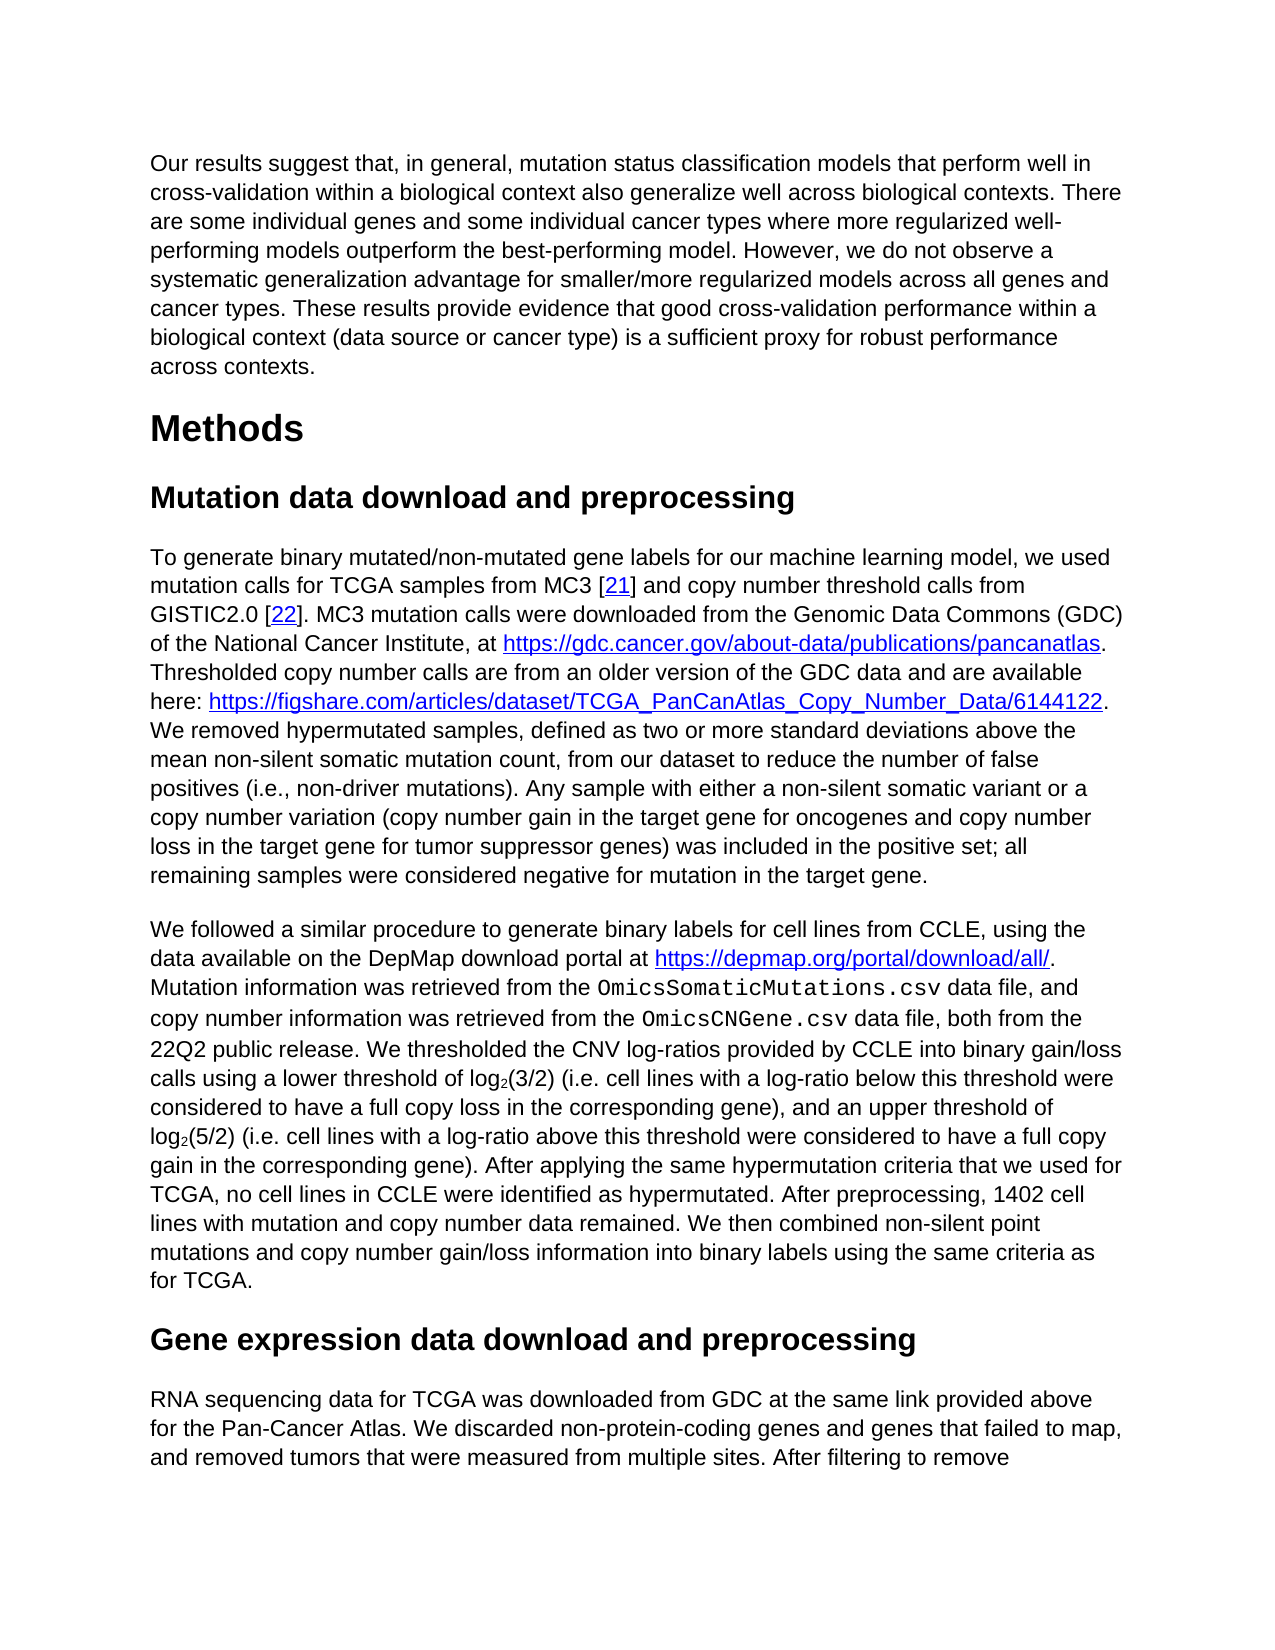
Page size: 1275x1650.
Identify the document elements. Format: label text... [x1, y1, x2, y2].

text Our results suggest that, in general, mutation status classification models that perform well in cross-validation within a biological context also generalize well across biological contexts. There are some individual genes and some individual cancer types where more regularized well-performing models outperform the best-performing model. However, we do not observe a systematic generalization advantage for smaller/more regularized models across all genes and cancer types. These results provide evidence that good cross-validation performance within a biological context (data source or cancer type) is a sufficient proxy for robust performance across contexts. [150, 150, 1125, 379]
text To generate binary mutated/non-mutated gene labels for our machine learning model, we used mutation calls for TCGA samples from MC3 [21] and copy number threshold calls from GISTIC2.0 [22]. MC3 mutation calls were downloaded from the Genomic Data Commons (GDC) of the National Cancer Institute, at https://gdc.cancer.gov/about-data/publications/pancanatlas. Thresholded copy number calls are from an older version of the GDC data and are available here: https://figshare.com/articles/dataset/TCGA_PanCanAtlas_Copy_Number_Data/6144122. We removed hypermutated samples, defined as two or more standard deviations above the mean non-silent somatic mutation count, from our dataset to reduce the number of false positives (i.e., non-driver mutations). Any sample with either a non-silent somatic variant or a copy number variation (copy number gain in the target gene for oncogenes and copy number loss in the target gene for tumor suppressor genes) was included in the positive set; all remaining samples were considered negative for mutation in the target gene. [150, 543, 1125, 888]
subtitle Gene expression data download and preprocessing [150, 1321, 1125, 1357]
text We followed a similar procedure to generate binary labels for cell lines from CCLE, using the data available on the DepMap download portal at https://depmap.org/portal/download/all/. Mutation information was retrieved from the OmicsSomaticMutations.csv data file, and copy number information was retrieved from the OmicsCNGene.csv data file, both from the 22Q2 public release. We thresholded the CNV log-ratios provided by CCLE into binary gain/loss calls using a lower threshold of log2(3/2) (i.e. cell lines with a log-ratio below this threshold were considered to have a full copy loss in the corresponding gene), and an upper threshold of log2(5/2) (i.e. cell lines with a log-ratio above this threshold were considered to have a full copy gain in the corresponding gene). After applying the same hypermutation criteria that we used for TCGA, no cell lines in CCLE were identified as hypermutated. After preprocessing, 1402 cell lines with mutation and copy number data remained. We then combined non-silent point mutations and copy number gain/loss information into binary labels using the same criteria as for TCGA. [150, 916, 1125, 1294]
subtitle Mutation data download and preprocessing [150, 479, 1125, 515]
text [150, 1386, 1125, 1470]
subtitle Methods [150, 407, 1125, 450]
